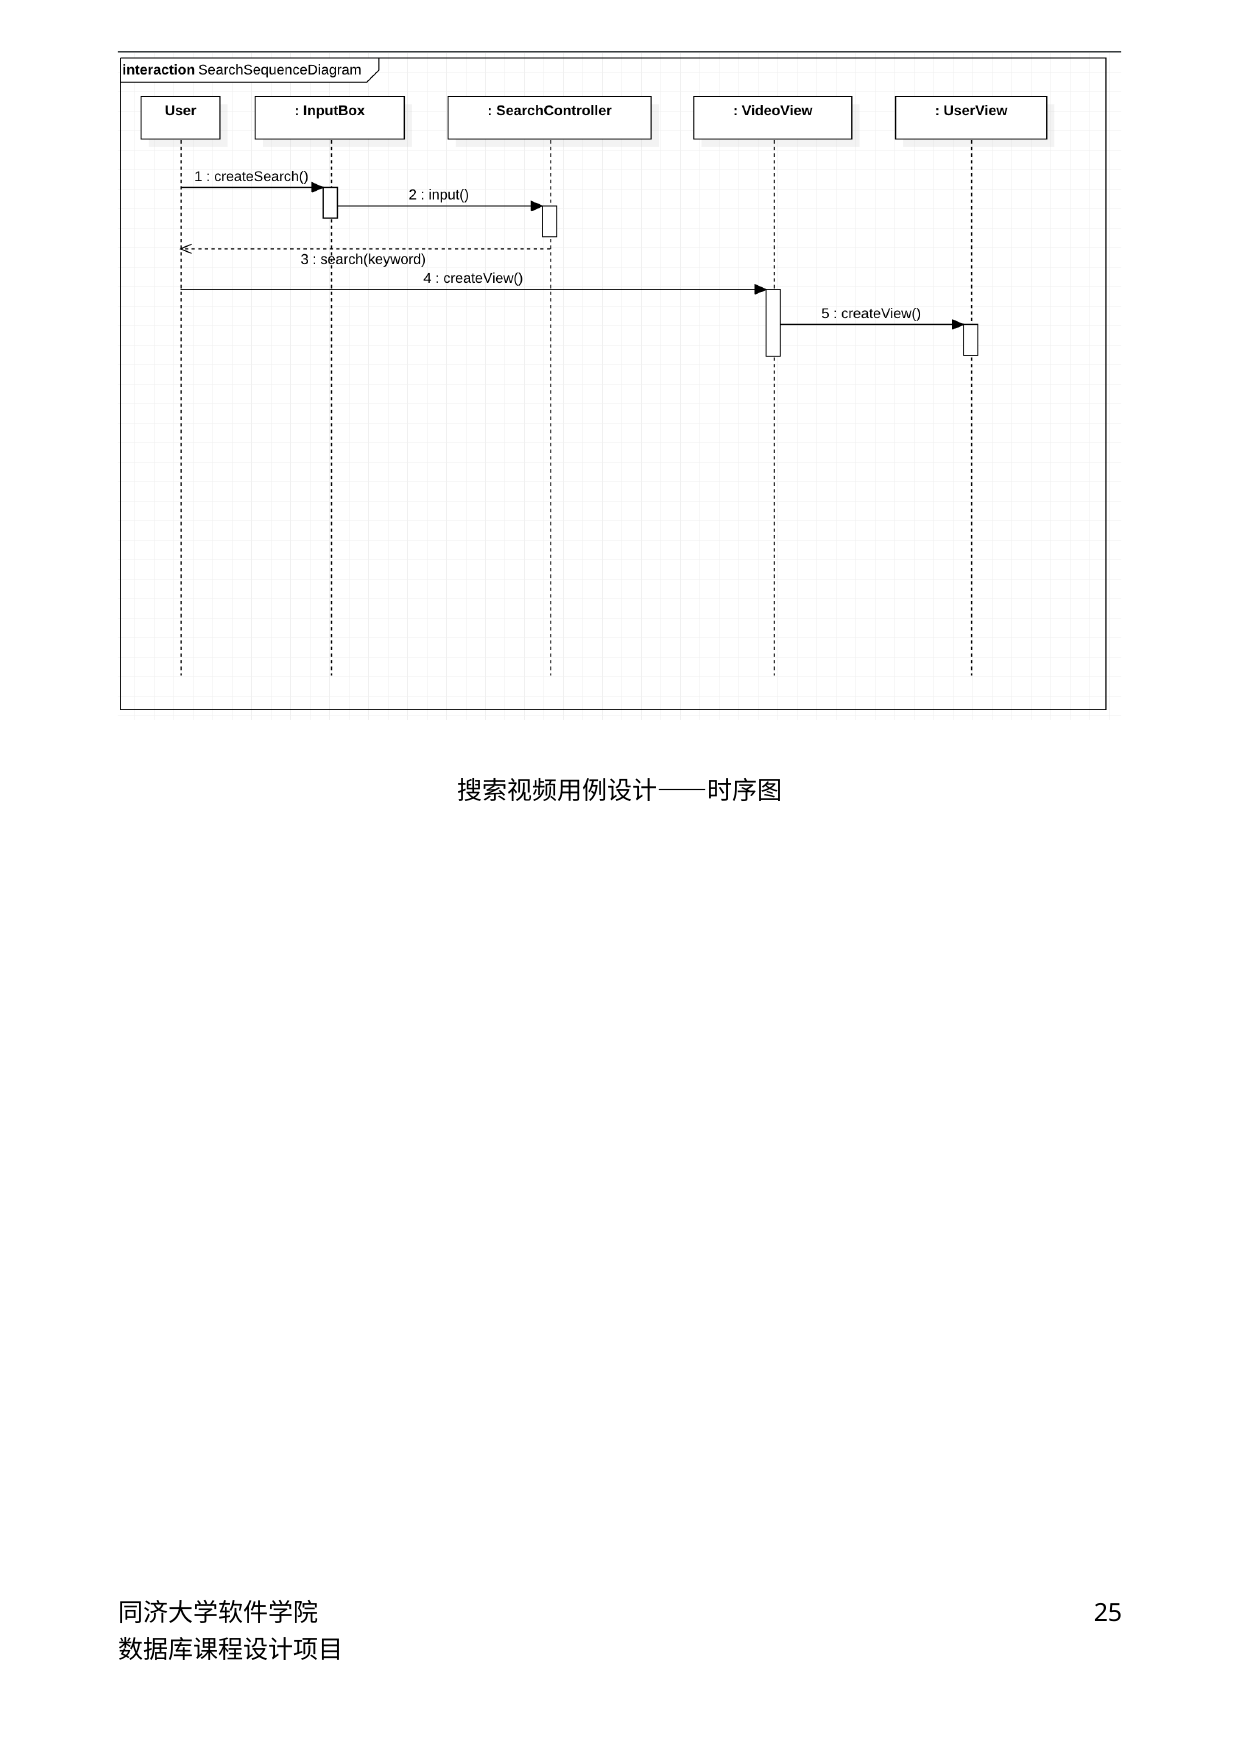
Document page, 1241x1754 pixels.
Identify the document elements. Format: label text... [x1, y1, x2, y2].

picture [117, 51, 1122, 720]
text 搜索视频用例设计——时序图 [118, 720, 1122, 807]
